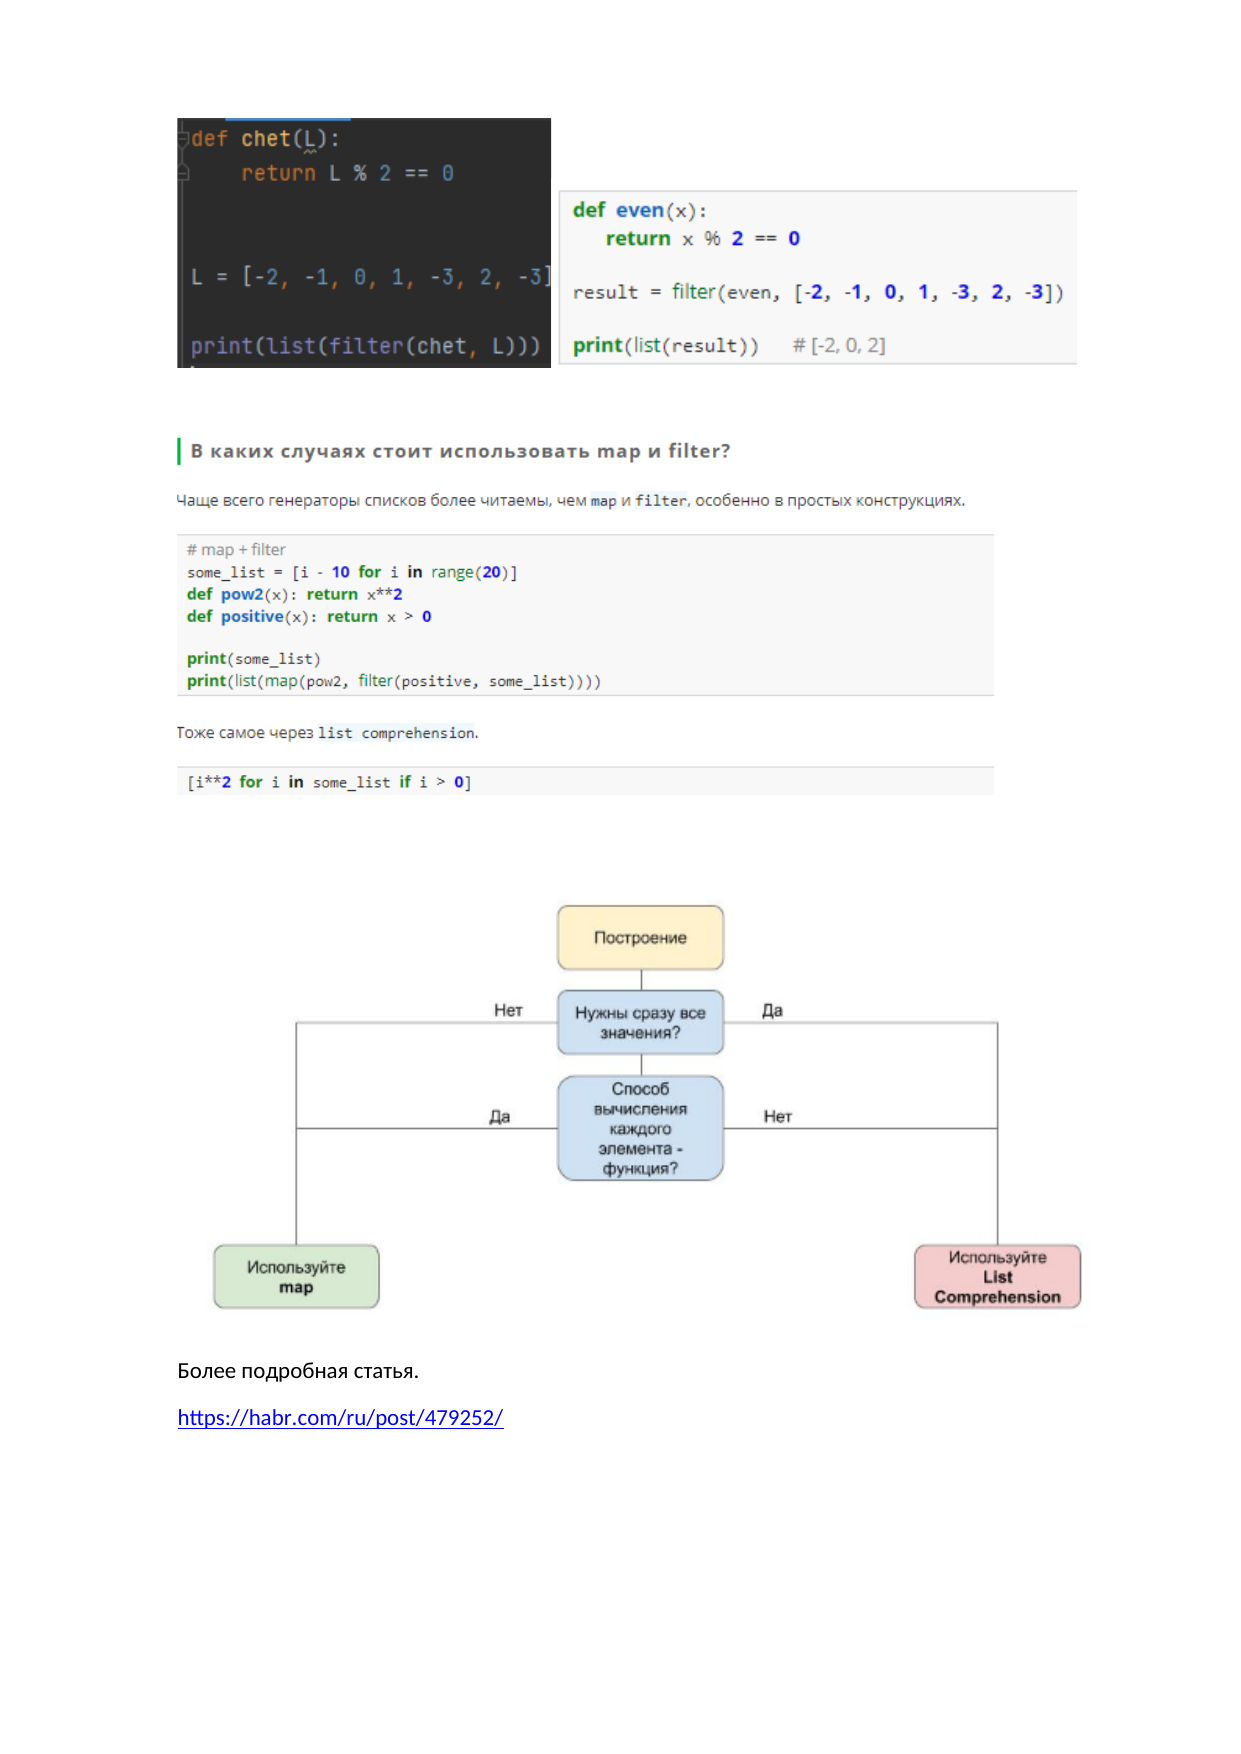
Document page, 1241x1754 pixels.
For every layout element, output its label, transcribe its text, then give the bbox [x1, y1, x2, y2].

picture [177, 433, 995, 795]
picture [177, 860, 1105, 1338]
text https://habr.com/ru/post/479252/ [177, 1403, 1152, 1432]
picture [177, 118, 1078, 368]
text Более подробная статья. [177, 1357, 1152, 1385]
